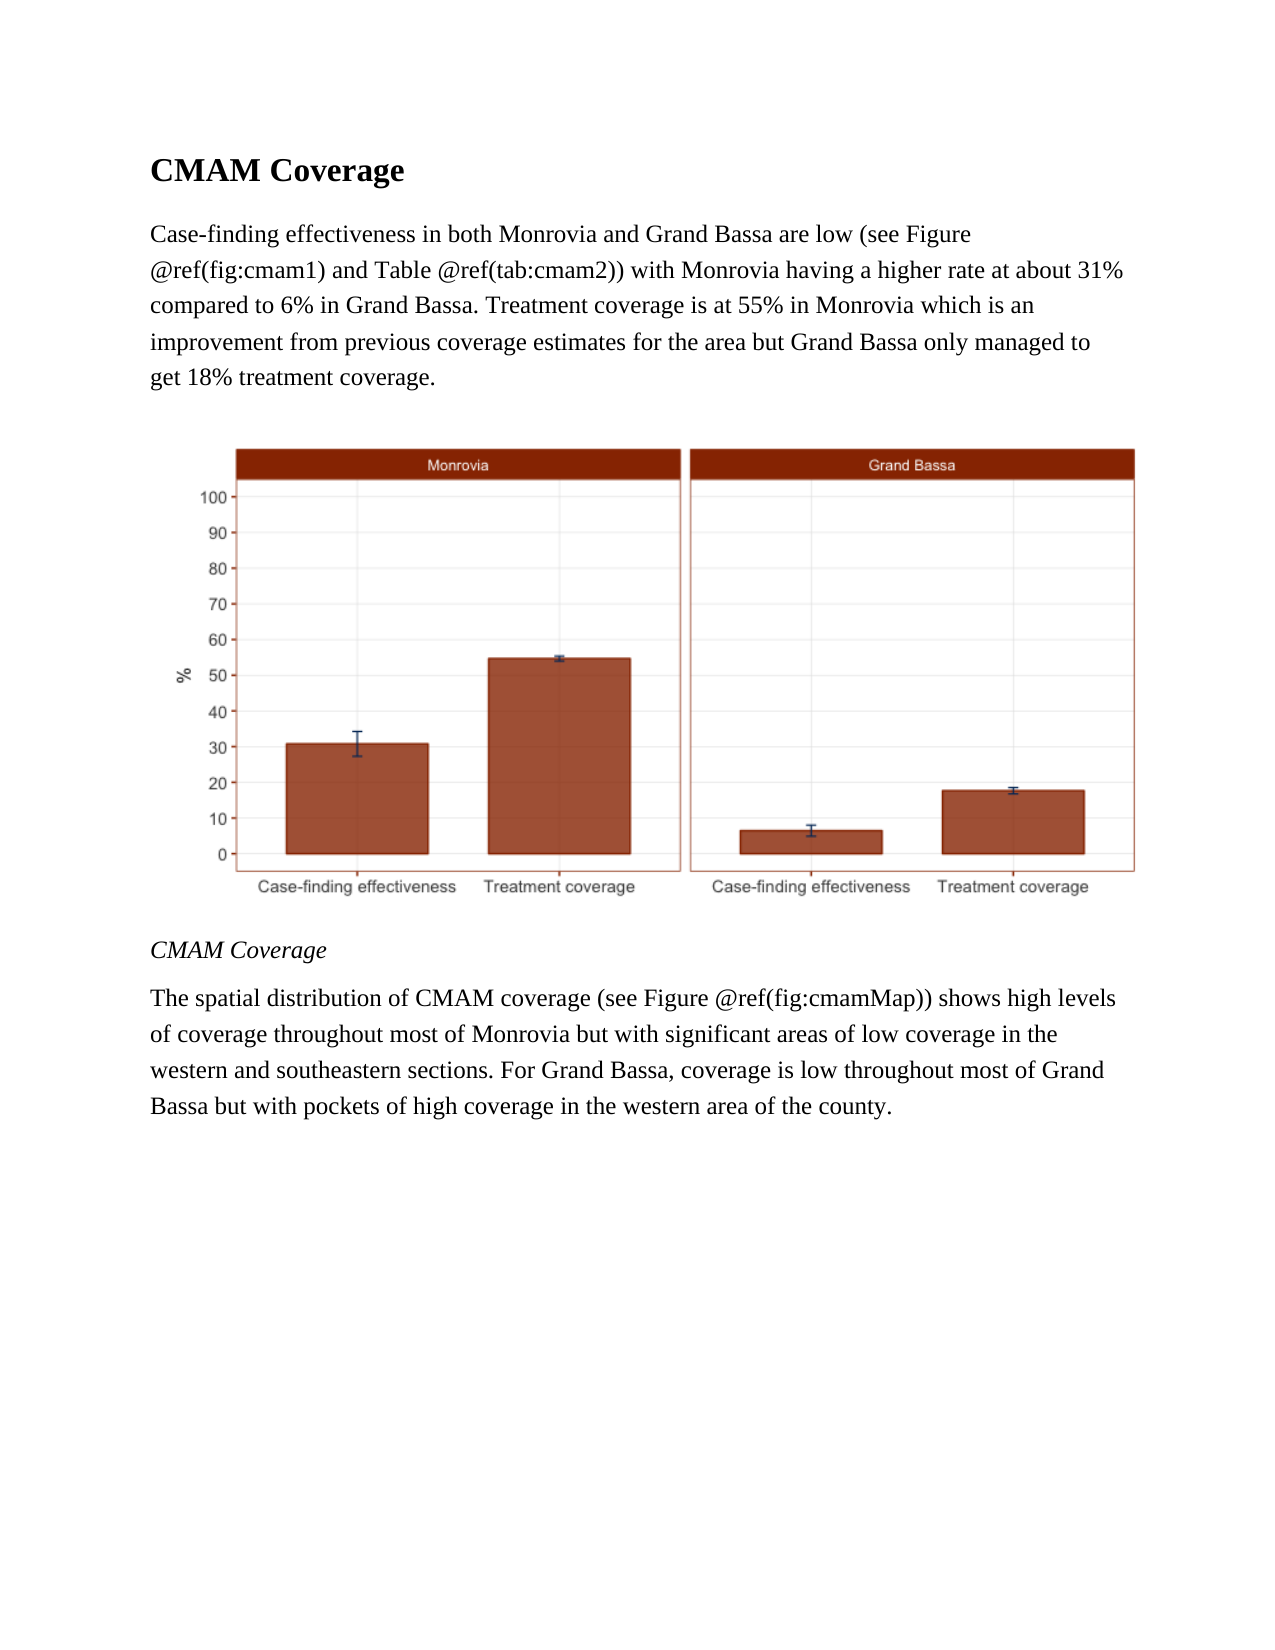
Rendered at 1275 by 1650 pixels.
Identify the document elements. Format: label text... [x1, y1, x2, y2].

text The spatial distribution of CMAM coverage (see Figure @ref(fig:cmamMap)) shows high levels of coverage throughout most of Monrovia but with significant areas of low coverage in the western and southeastern sections. For Grand Bassa, coverage is low throughout most of Grand Bassa but with pockets of high coverage in the western area of the county. [150, 983, 1125, 1120]
text Case-finding effectiveness in both Monrovia and Grand Bassa are low (see Figure @ref(fig:cmam1) and Table @ref(tab:cmam2)) with Monrovia having a higher rate at about 31% compared to 6% in Grand Bassa. Treatment coverage is at 55% in Monrovia which is an improvement from previous coverage estimates for the area but Grand Bassa only managed to get 18% treatment coverage. [150, 219, 1125, 391]
picture [168, 440, 1144, 928]
text CMAM Coverage [150, 935, 1125, 963]
subtitle CMAM Coverage [150, 150, 1125, 188]
